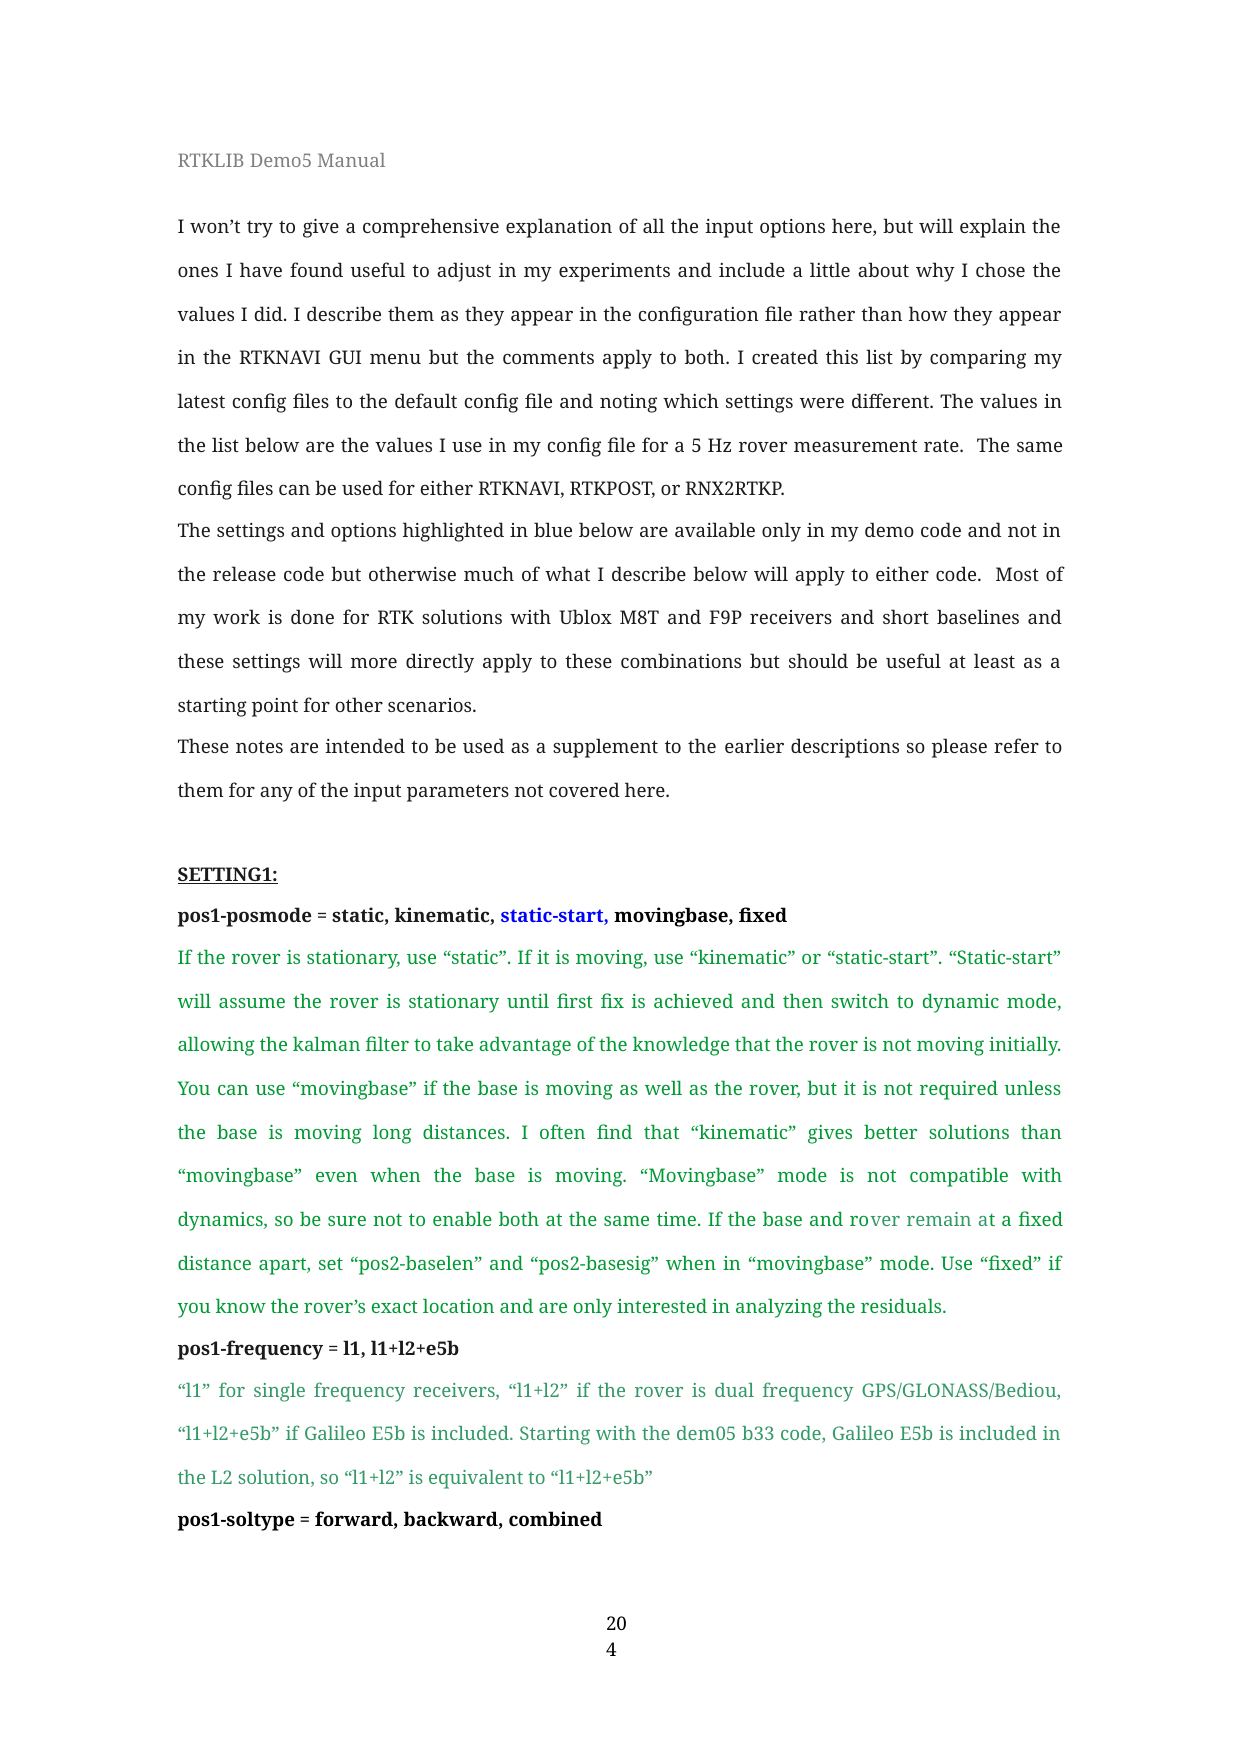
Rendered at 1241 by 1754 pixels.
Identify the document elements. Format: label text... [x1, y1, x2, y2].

text If the rover is stationary, use “static”. If it is moving, use “kinematic” or “static-start”. “Static-start” will assume the rover is stationary until first fix is achieved and then switch to dynamic mode, allowing the kalman filter to take advantage of the knowledge that the rover is not moving initially. You can use “movingbase” if the base is moving as well as the rover, but it is not required unless the base is moving long distances. I often find that “kinematic” gives better solutions than “movingbase” even when the base is moving. “Movingbase” mode is not compatible with dynamics, so be sure not to enable both at the same time. If the base and rover remain at a fixed distance apart, set “pos2-baselen” and “pos2-basesig” when in “movingbase” mode. Use “fixed” if you know the rover’s exact location and are only interested in analyzing the residuals. [177, 938, 1063, 1325]
text pos1-posmode = static, kinematic, static-start, movingbase, fixed [177, 896, 1063, 934]
text SETTING1: [177, 854, 1063, 893]
text These notes are intended to be used as a supplement to the earlier descriptions so please refer to them for any of the input parameters not covered here. [177, 727, 1063, 809]
text pos1-soltype = forward, backward, combined [177, 1500, 1063, 1538]
text pos1-frequency = l1, l1+l2+e5b [177, 1329, 1063, 1367]
text The settings and options highlighted in blue below are available only in my demo code and not in the release code but otherwise much of what I describe below will apply to either code. Most of my work is done for RTK solutions with Ublox M8T and F9P receivers and short baselines and these settings will more directly apply to these combinations but should be useful at least as a starting point for other scenarios. [177, 511, 1063, 724]
text “l1” for single frequency receivers, “l1+l2” if the rover is dual frequency GPS/GLONASS/Bediou, “l1+l2+e5b” if Galileo E5b is included. Starting with the dem05 b33 code, Galileo E5b is included in the L2 solution, so “l1+l2” is equivalent to “l1+l2+e5b” [177, 1371, 1063, 1496]
text I won’t try to give a comprehensive explanation of all the input options here, but will explain the ones I have found useful to adjust in my experiments and include a little about why I chose the values I did. I describe them as they appear in the configuration file rather than how they appear in the RTKNAVI GUI menu but the comments apply to both. I created this list by comparing my latest config files to the default config file and noting which settings were different. The values in the list below are the values I use in my config file for a 5 Hz rover measurement rate. The same config files can be used for either RTKNAVI, RTKPOST, or RNX2RTKP. [177, 207, 1063, 507]
